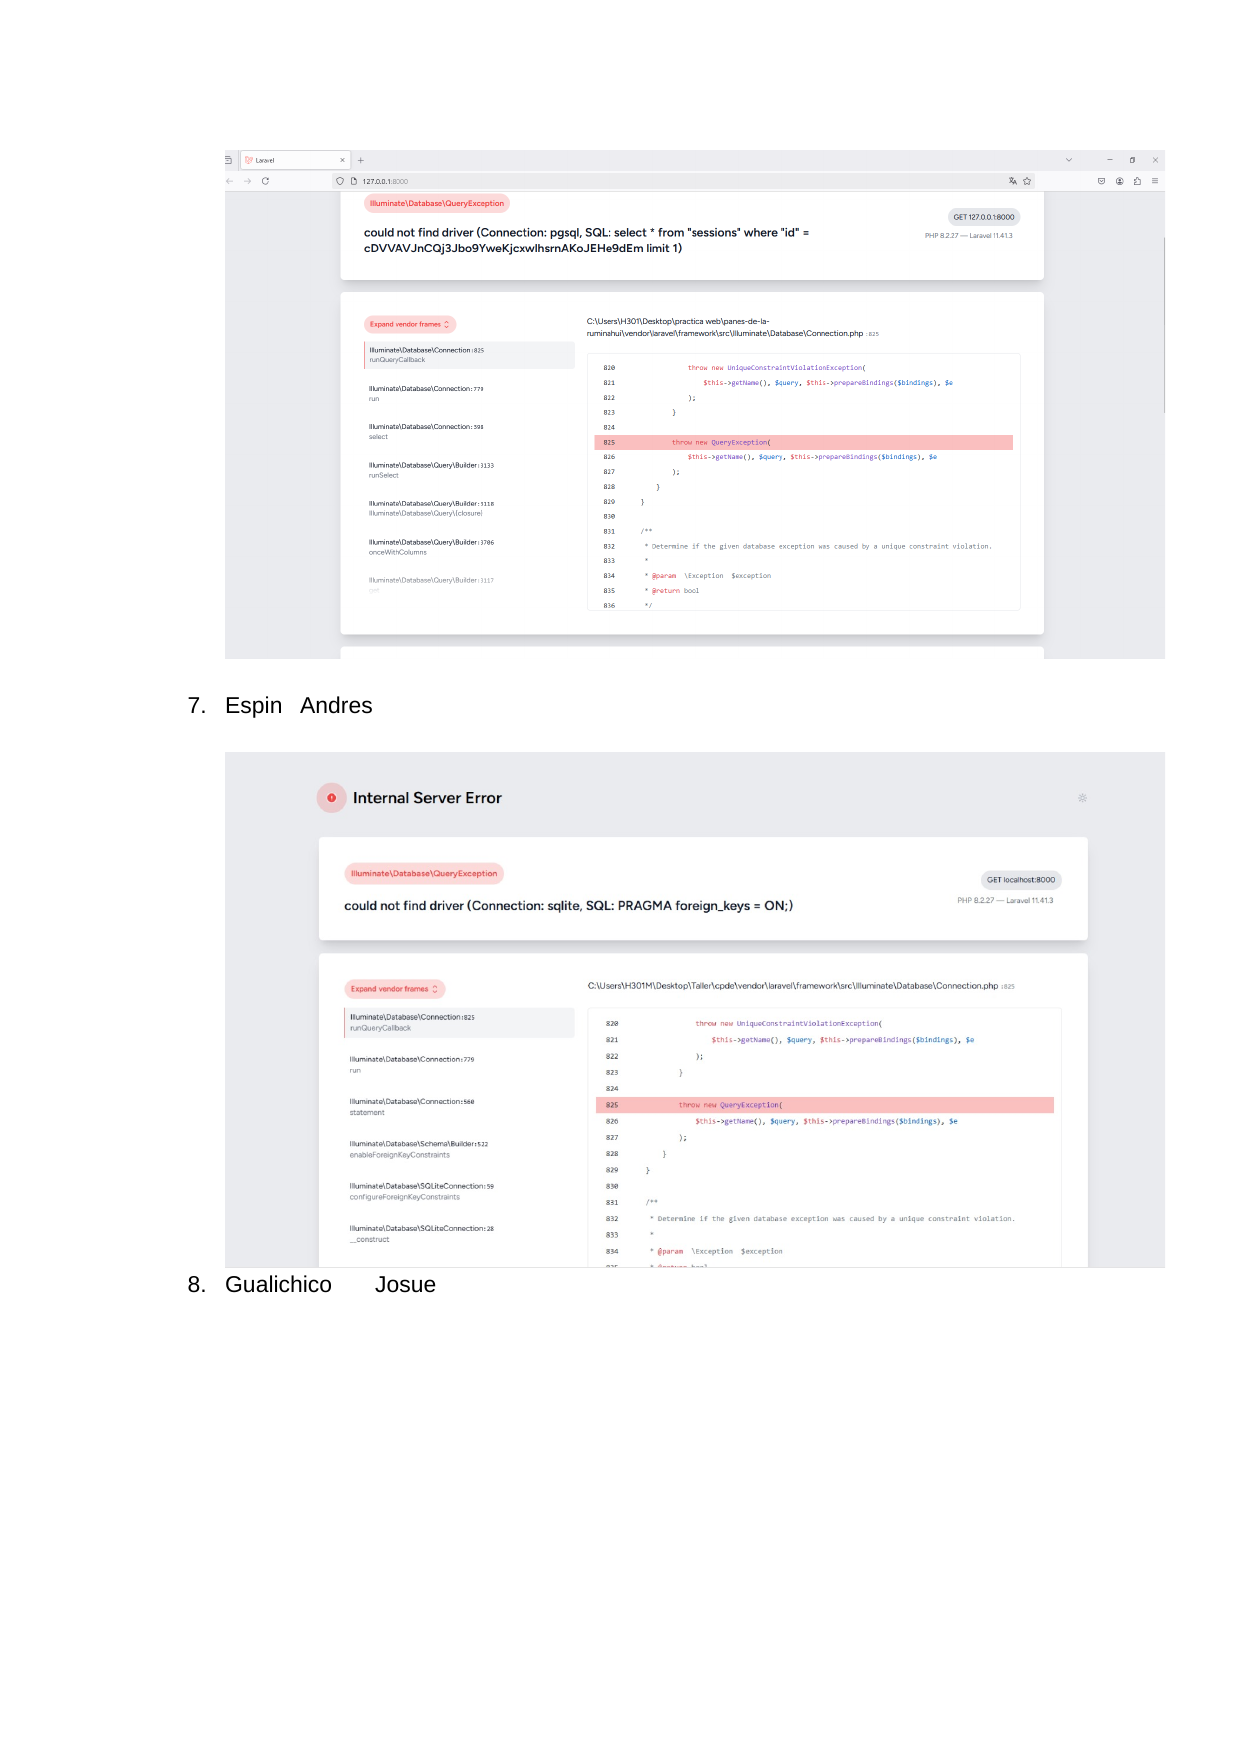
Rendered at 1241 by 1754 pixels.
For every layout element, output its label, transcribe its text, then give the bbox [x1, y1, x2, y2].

picture [225, 150, 1166, 659]
list Espin Andres [187, 692, 1090, 719]
list Gualichico Josue [187, 1271, 1090, 1298]
picture [225, 752, 1166, 1268]
